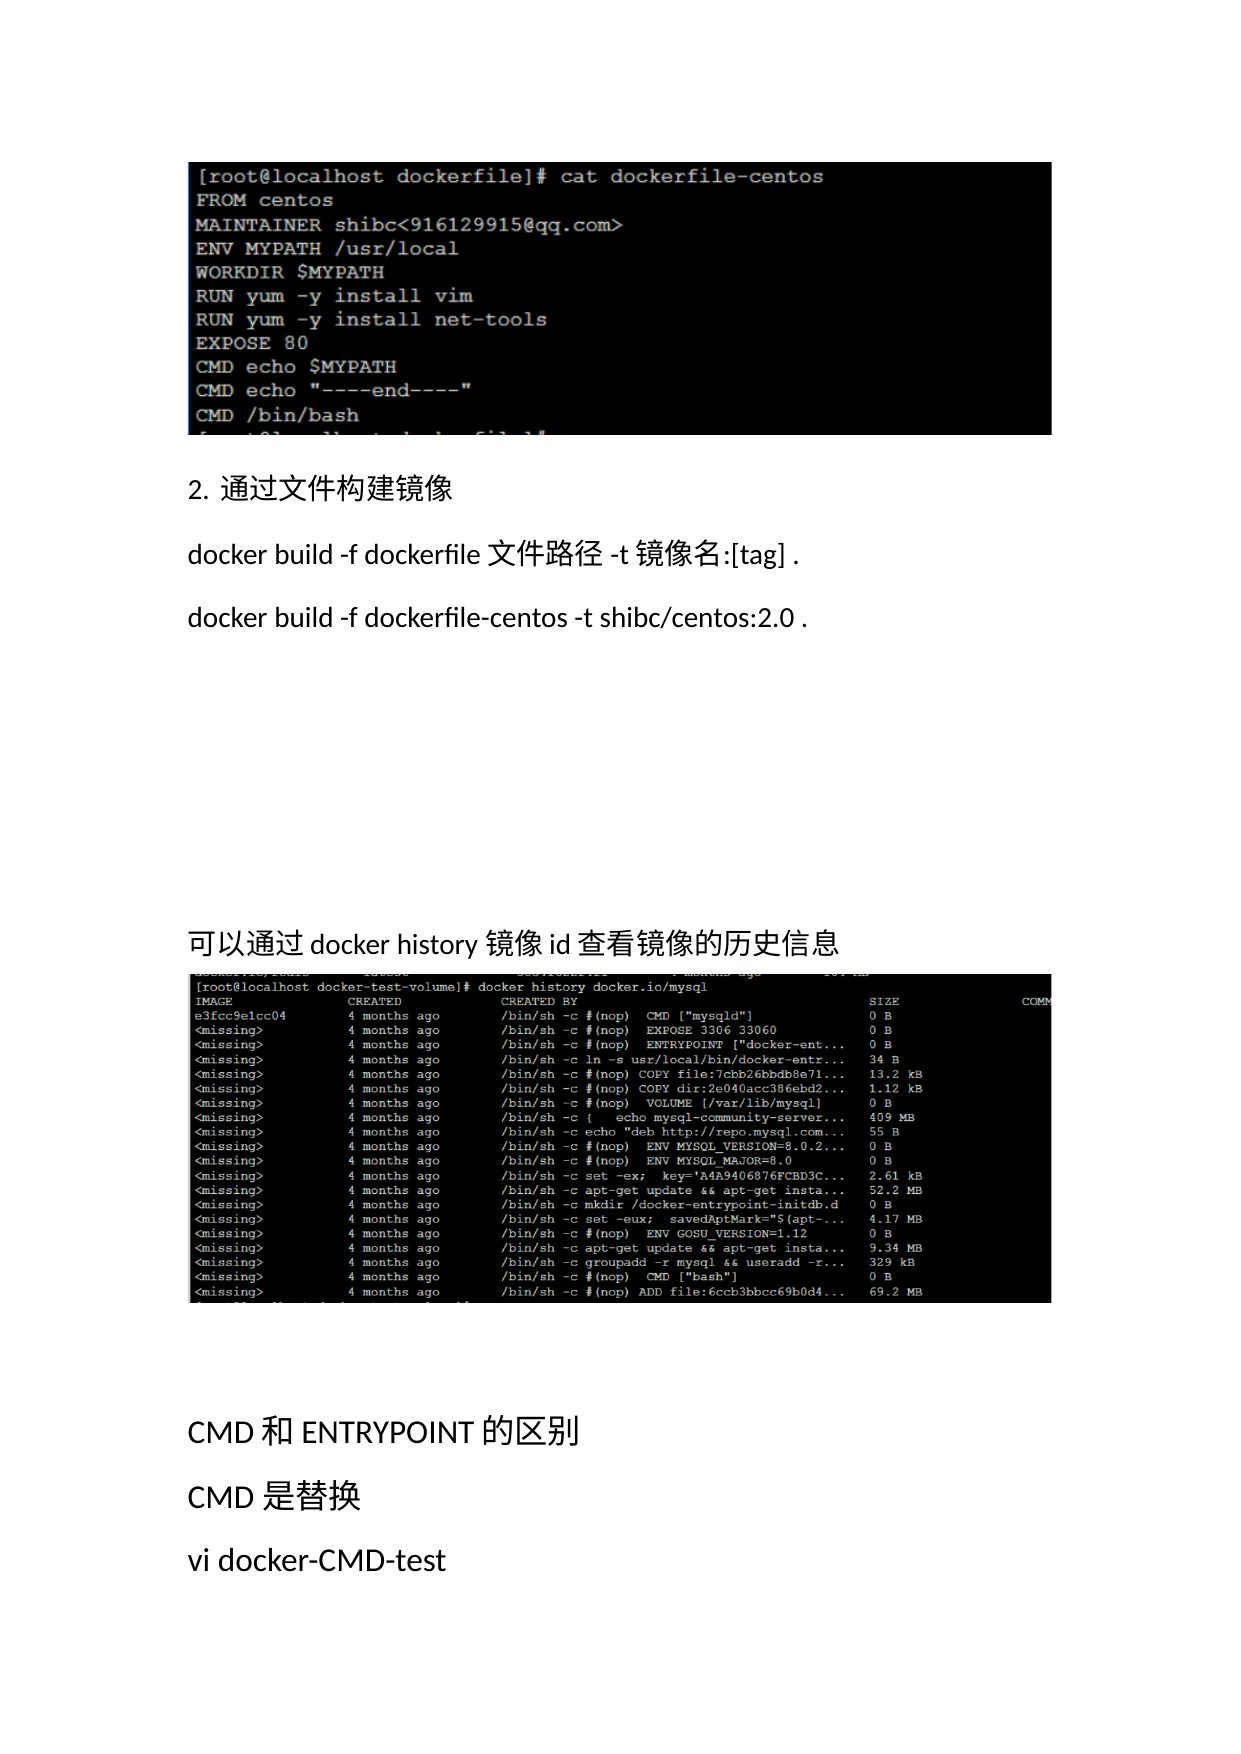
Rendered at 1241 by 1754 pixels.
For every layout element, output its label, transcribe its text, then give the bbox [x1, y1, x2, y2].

list vi docker-CMD-test [187, 1527, 1053, 1592]
list docker build -f dockerfile文件路径 -t 镜像名:[tag] . [187, 519, 1053, 584]
picture [187, 162, 1052, 435]
list 通过文件构建镜像 [187, 454, 1053, 519]
list 可以通过docker history 镜像id 查看镜像的历史信息 [187, 909, 1053, 974]
list CMD和ENTRYPOINT的区别 [187, 1397, 1053, 1462]
list CMD 是替换 [187, 1462, 1053, 1527]
list docker build -f dockerfile-centos -t shibc/centos:2.0 . [187, 584, 1053, 649]
picture [187, 974, 1052, 1303]
